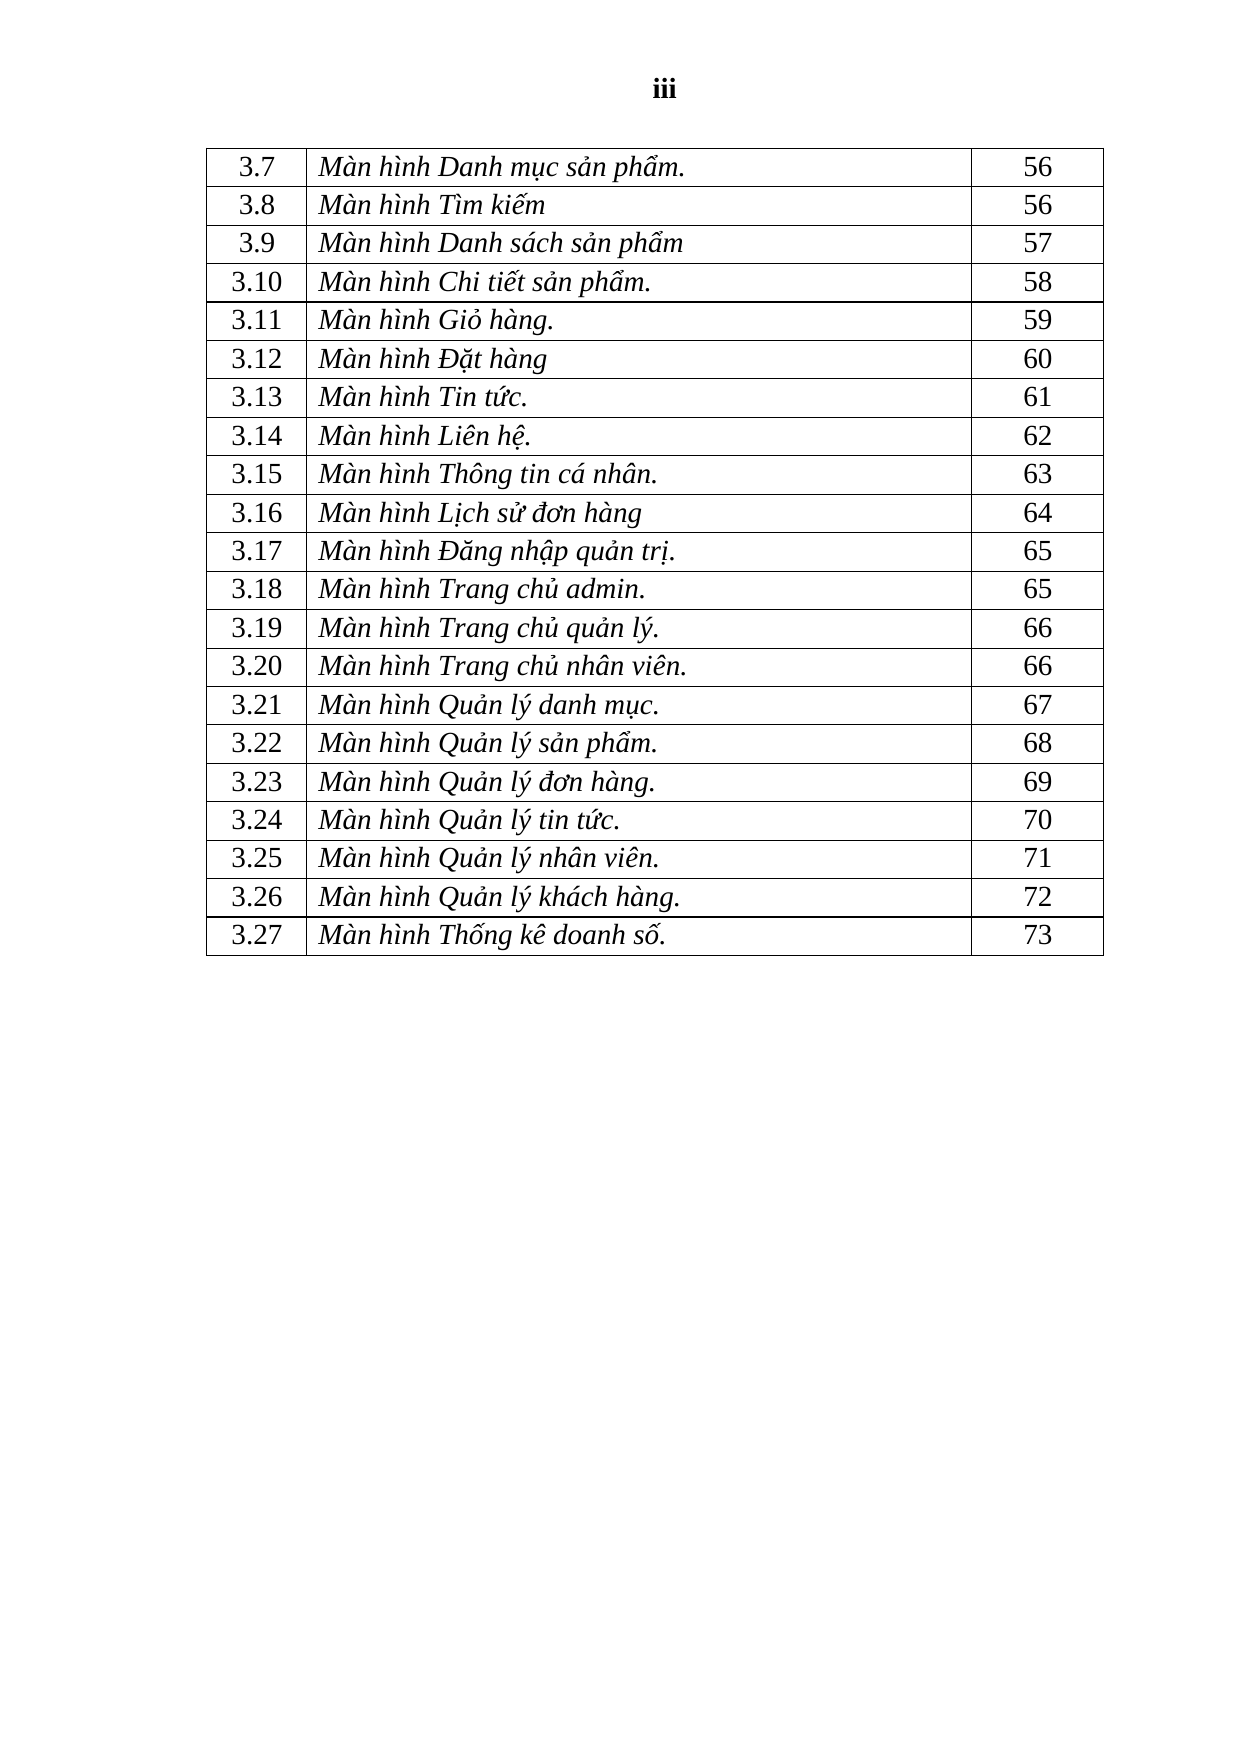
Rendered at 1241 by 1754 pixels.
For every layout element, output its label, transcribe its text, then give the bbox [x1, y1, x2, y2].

table_cell 61 [972, 379, 1103, 417]
table_cell Màn hình Lịch sử đơn hàng [307, 495, 971, 532]
table_cell 71 [972, 841, 1103, 878]
table_cell Màn hình Đăng nhập quản trị. [307, 533, 971, 571]
table_cell 3.11 [207, 303, 306, 340]
table_cell Màn hình Quản lý tin tức. [307, 802, 971, 839]
table_cell 3.17 [207, 533, 306, 571]
table_cell 3.22 [207, 725, 306, 763]
table_cell 65 [972, 572, 1103, 609]
table_header 3.7 [207, 149, 306, 186]
table_cell 3.16 [207, 495, 306, 532]
table_cell 3.23 [207, 764, 306, 801]
table_cell Màn hình Trang chủ admin. [307, 572, 971, 609]
table_cell 70 [972, 802, 1103, 839]
table_cell Màn hình Quản lý đơn hàng. [307, 764, 971, 801]
table_cell 68 [972, 725, 1103, 763]
table_cell 3.25 [207, 841, 306, 878]
table_cell 3.18 [207, 572, 306, 609]
table_cell Màn hình Liên hệ. [307, 418, 971, 455]
table_cell Màn hình Đặt hàng [307, 341, 971, 378]
table_cell 57 [972, 226, 1103, 263]
table_cell Màn hình Tìm kiếm [307, 187, 971, 224]
table_cell Màn hình Quản lý nhân viên. [307, 841, 971, 878]
table_cell 3.10 [207, 264, 306, 301]
table_cell 3.12 [207, 341, 306, 378]
table_cell 72 [972, 879, 1103, 916]
table_cell 3.14 [207, 418, 306, 455]
table_cell Màn hình Tin tức. [307, 379, 971, 417]
table_cell Màn hình Thông tin cá nhân. [307, 456, 971, 494]
table_cell 3.19 [207, 610, 306, 647]
table_cell 65 [972, 533, 1103, 571]
table_cell Màn hình Quản lý danh mục. [307, 687, 971, 724]
table_cell 3.13 [207, 379, 306, 417]
table_cell 3.24 [207, 802, 306, 839]
table_cell 56 [972, 187, 1103, 224]
table_cell 3.8 [207, 187, 306, 224]
table_cell 64 [972, 495, 1103, 532]
table_cell Màn hình Trang chủ quản lý. [307, 610, 971, 647]
table_header 56 [972, 149, 1103, 186]
table_cell Màn hình Chi tiết sản phẩm. [307, 264, 971, 301]
table_cell Màn hình Trang chủ nhân viên. [307, 649, 971, 686]
table_cell Màn hình Thống kê doanh số. [307, 918, 971, 955]
table_cell 69 [972, 764, 1103, 801]
table_cell 73 [972, 918, 1103, 955]
table_cell 63 [972, 456, 1103, 494]
table_cell 66 [972, 610, 1103, 647]
table_cell 60 [972, 341, 1103, 378]
table_cell Màn hình Quản lý sản phẩm. [307, 725, 971, 763]
table_cell 3.27 [207, 918, 306, 955]
table_cell 66 [972, 649, 1103, 686]
table_cell 3.20 [207, 649, 306, 686]
table_cell 3.21 [207, 687, 306, 724]
table_cell 67 [972, 687, 1103, 724]
table_cell 59 [972, 303, 1103, 340]
table_cell 62 [972, 418, 1103, 455]
table_cell Màn hình Danh sách sản phẩm [307, 226, 971, 263]
table_cell 58 [972, 264, 1103, 301]
table_header Màn hình Danh mục sản phẩm. [307, 149, 971, 186]
table_cell 3.15 [207, 456, 306, 494]
table_cell Màn hình Giỏ hàng. [307, 303, 971, 340]
table_cell Màn hình Quản lý khách hàng. [307, 879, 971, 916]
table_cell 3.26 [207, 879, 306, 916]
table_cell 3.9 [207, 226, 306, 263]
